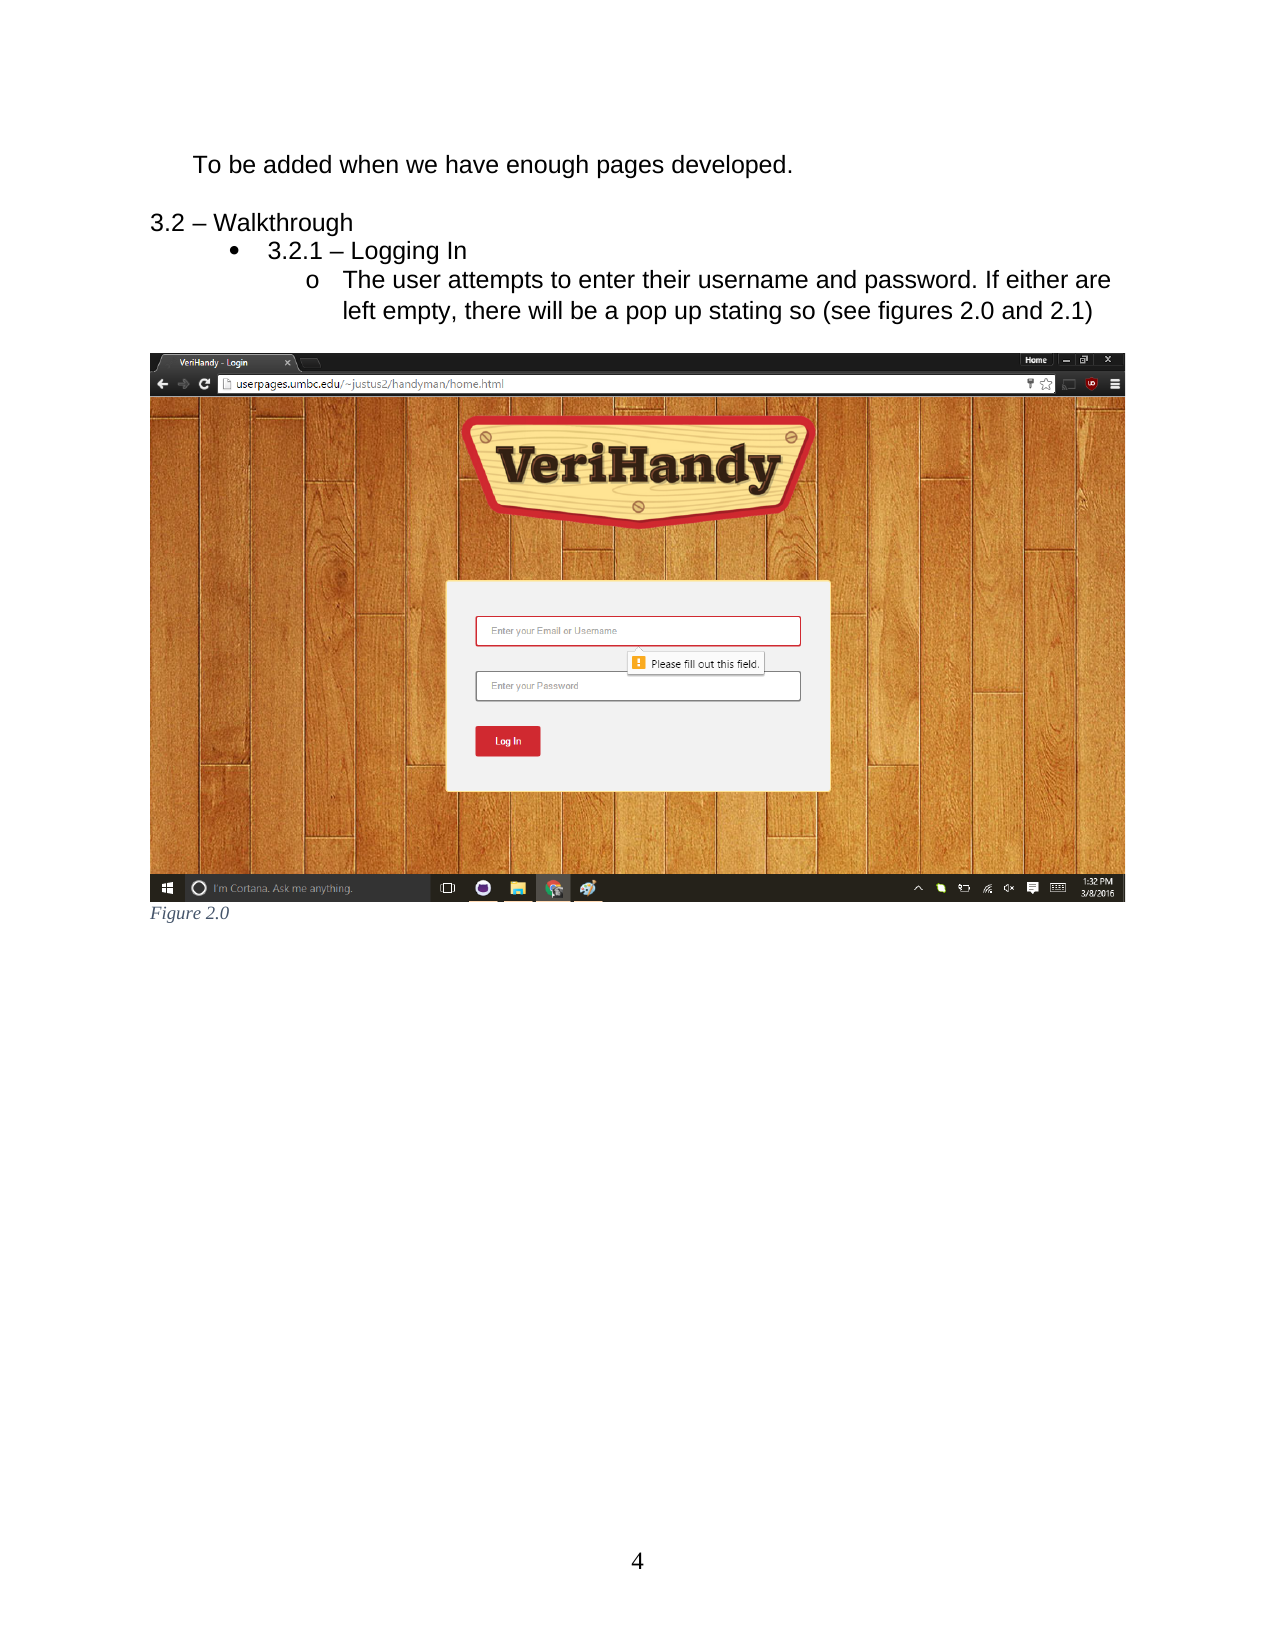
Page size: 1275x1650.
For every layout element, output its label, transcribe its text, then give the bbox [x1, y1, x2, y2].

text Figure 2.0 [150, 902, 1125, 923]
list The user attempts to enter their username and password. If either are left empty, there will be a pop up stating so (see figures 2.0 and 2.1) [305, 265, 1125, 353]
list – Walkthrough [150, 207, 1125, 236]
picture [150, 353, 1125, 902]
list 3.2.1 – Logging In [230, 236, 1125, 265]
text To be added when we have enough pages developed. [192, 150, 1125, 179]
